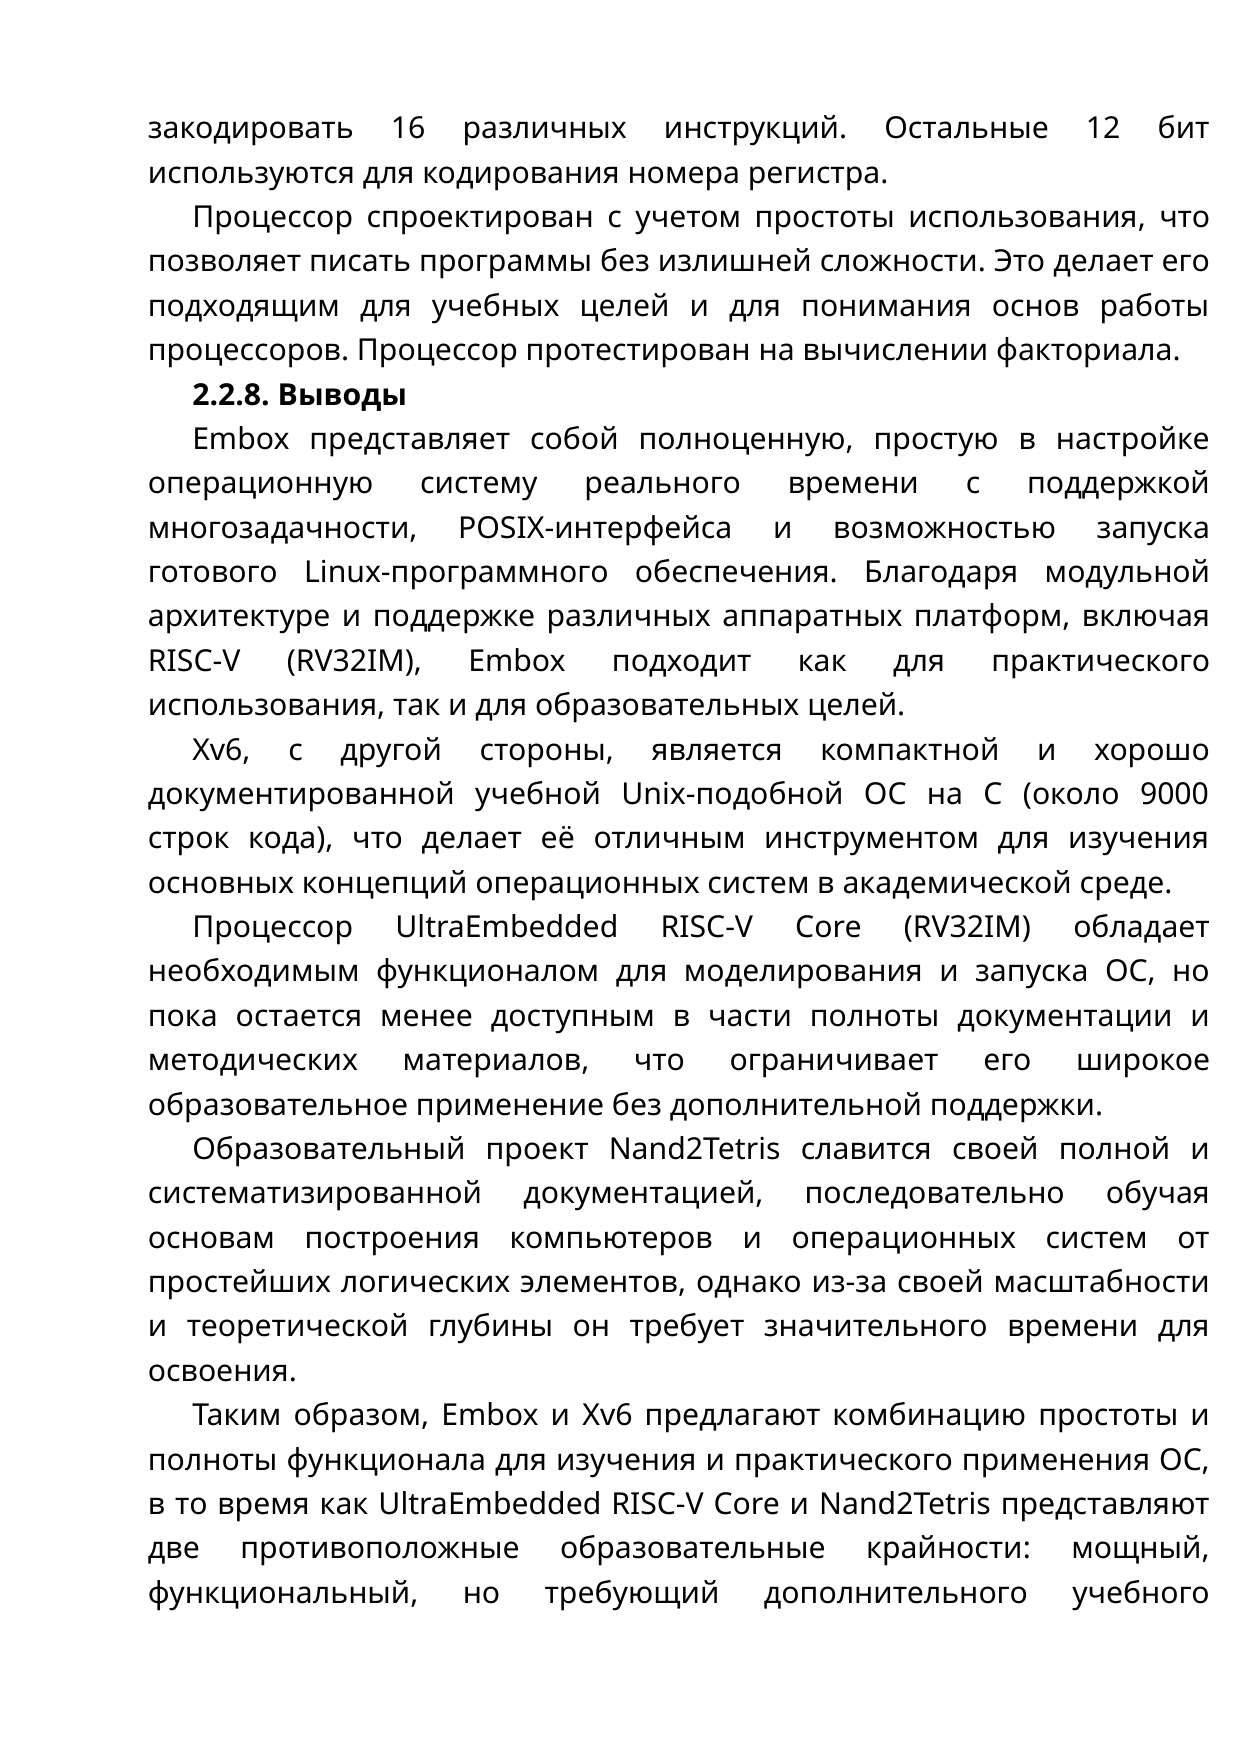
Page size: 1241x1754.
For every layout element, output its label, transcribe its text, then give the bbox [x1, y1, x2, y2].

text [148, 106, 1211, 192]
text Процессор UltraEmbedded RISC-V Core (RV32IM) обладает необходимым функционалом для моделирования и запуска ОС, но пока остается менее доступным в части полноты документации и методических материалов, что ограничивает его широкое образовательное применение без дополнительной поддержки. [148, 905, 1211, 1124]
text Embox представляет собой полноценную, простую в настройке операционную систему реального времени с поддержкой многозадачности, POSIX-интерфейса и возможностью запуска готового Linux-программного обеспечения. Благодаря модульной архитектуре и поддержке различных аппаратных платформ, включая RISC-V (RV32IM), Embox подходит как для практического использования, так и для образовательных целей. [148, 417, 1211, 724]
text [148, 1393, 1211, 1612]
text Xv6, с другой стороны, является компактной и хорошо документированной учебной Unix-подобной ОС на C (около 9000 строк кода), что делает её отличным инструментом для изучения основных концепций операционных систем в академической среде. [148, 728, 1211, 902]
text 2.2.8. Выводы [148, 373, 1211, 414]
text Процессор спроектирован с учетом простоты использования, что позволяет писать программы без излишней сложности. Это делает его подходящим для учебных целей и для понимания основ работы процессоров. Процессор протестирован на вычислении факториала. [148, 195, 1211, 369]
text Образовательный проект Nand2Tetris славится своей полной и систематизированной документацией, последовательно обучая основам построения компьютеров и операционных систем от простейших логических элементов, однако из-за своей масштабности и теоретической глубины он требует значительного времени для освоения. [148, 1127, 1211, 1390]
